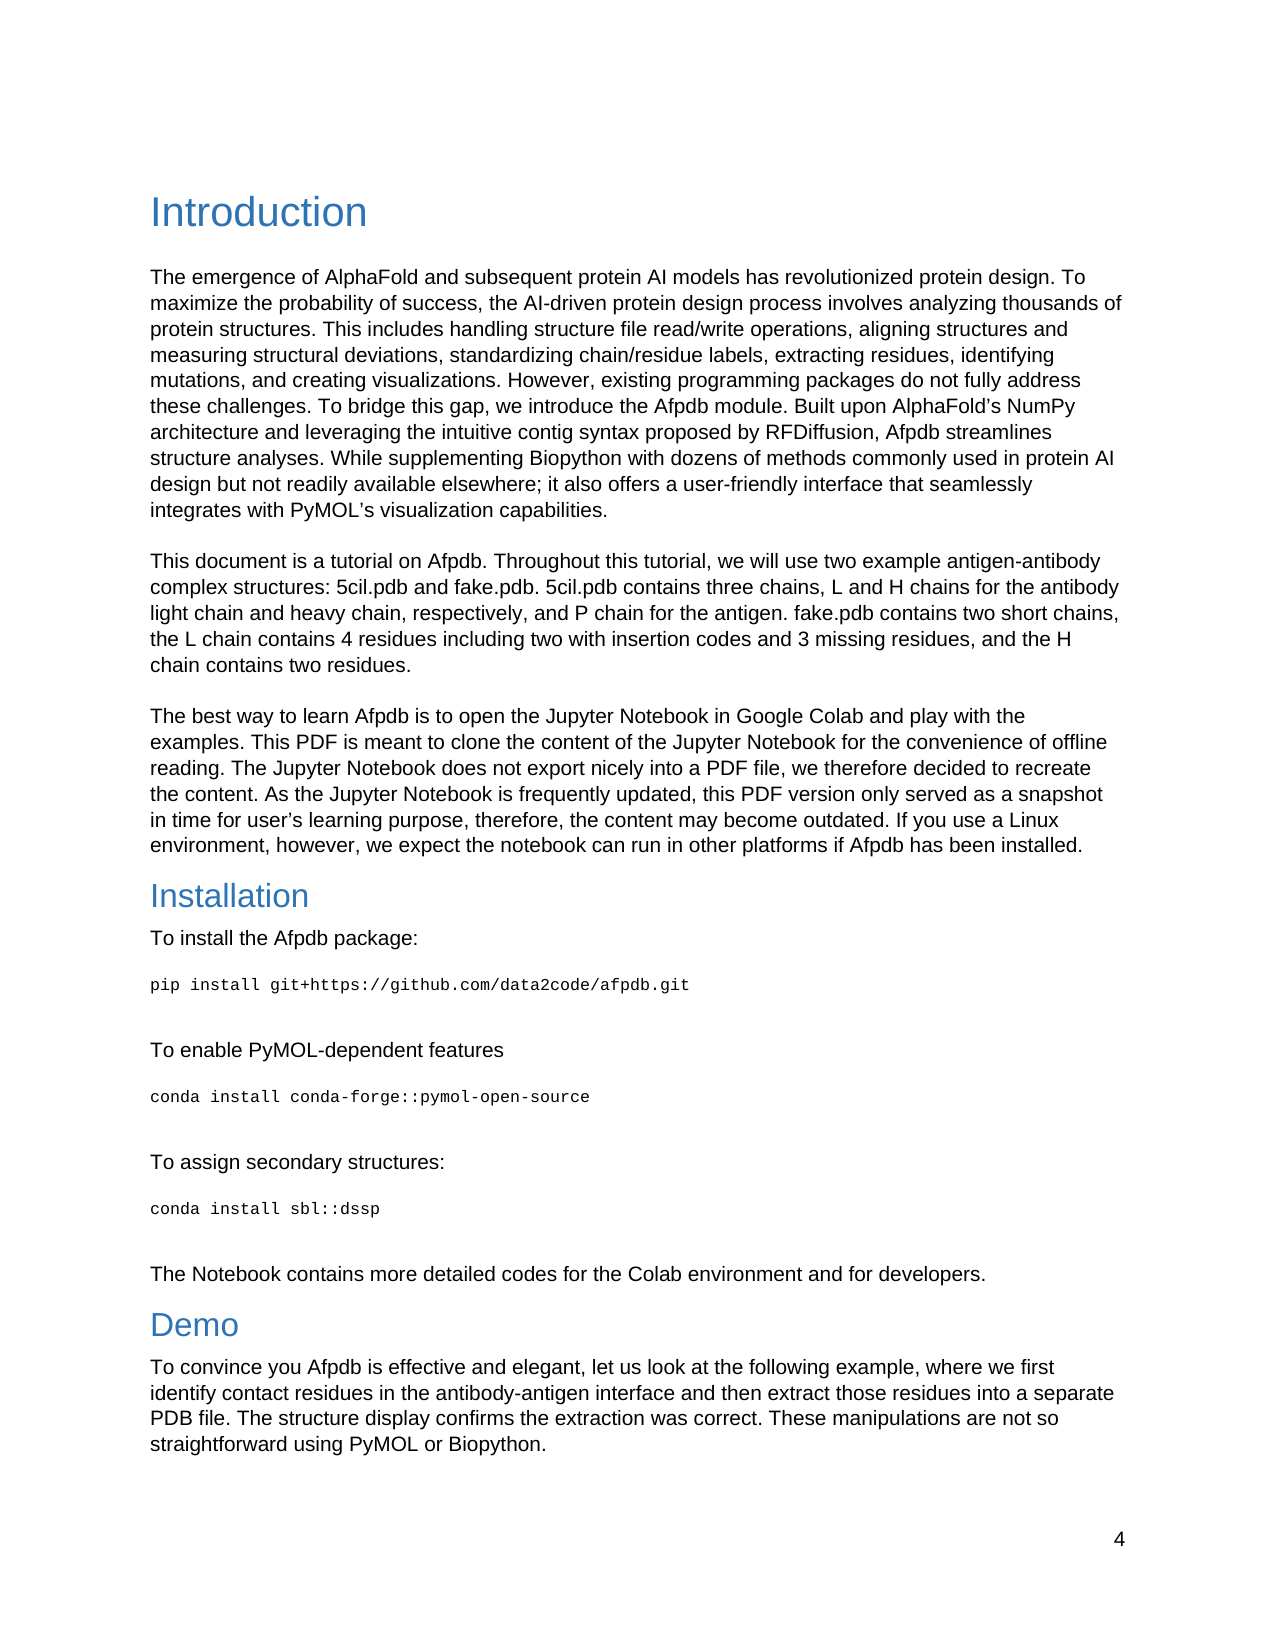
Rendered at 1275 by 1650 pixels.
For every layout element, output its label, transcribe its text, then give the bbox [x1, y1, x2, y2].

text To install the Afpdb package: [150, 926, 1125, 949]
text conda install conda-forge::pymol-open-source [150, 1089, 1125, 1107]
subtitle Installation [150, 876, 1125, 914]
subtitle Demo [150, 1305, 1125, 1343]
subtitle Introduction [150, 187, 1125, 235]
text To enable PyMOL-dependent features [150, 1038, 1125, 1062]
text pip install git+https://github.com/data2code/afpdb.git [150, 976, 1125, 995]
text This document is a tutorial on Afpdb. Throughout this tutorial, we will use two example antigen-antibody complex structures: 5cil.pdb and fake.pdb. 5cil.pdb contains three chains, L and H chains for the antibody light chain and heavy chain, respectively, and P chain for the antigen. fake.pdb contains two short chains, the L chain contains 4 residues including two with insertion codes and 3 missing residues, and the H chain contains two residues. [150, 549, 1125, 676]
text The Notebook contains more detailed codes for the Colab environment and for developers. [150, 1262, 1125, 1286]
text conda install sbl::dssp [150, 1201, 1125, 1220]
text The best way to learn Afpdb is to open the Jupyter Notebook in Google Colab and play with the examples. This PDF is meant to clone the content of the Jupyter Notebook for the convenience of offline reading. The Jupyter Notebook does not export nicely into a PDF file, we therefore decided to recreate the content. As the Jupyter Notebook is frequently updated, this PDF version only served as a snapshot in time for user’s learning purpose, therefore, the content may become outdated. If you use a Linux environment, however, we expect the notebook can run in other platforms if Afpdb has been installed. [150, 704, 1125, 857]
text To convince you Afpdb is effective and elegant, let us look at the following example, where we first identify contact residues in the antibody-antigen interface and then extract those residues into a separate PDB file. The structure display confirms the extraction was correct. These manipulations are not so straightforward using PyMOL or Biopython. [150, 1354, 1125, 1456]
text To assign secondary structures: [150, 1150, 1125, 1174]
text The emergence of AlphaFold and subsequent protein AI models has revolutionized protein design. To maximize the probability of success, the AI-driven protein design process involves analyzing thousands of protein structures. This includes handling structure file read/write operations, aligning structures and measuring structural deviations, standardizing chain/residue labels, extracting residues, identifying mutations, and creating visualizations. However, existing programming packages do not fully address these challenges. To bridge this gap, we introduce the Afpdb module. Built upon AlphaFold’s NumPy architecture and leveraging the intuitive contig syntax proposed by RFDiffusion, Afpdb streamlines structure analyses. While supplementing Biopython with dozens of methods commonly used in protein AI design but not readily available elsewhere; it also offers a user-friendly interface that seamlessly integrates with PyMOL’s visualization capabilities. [150, 265, 1125, 521]
